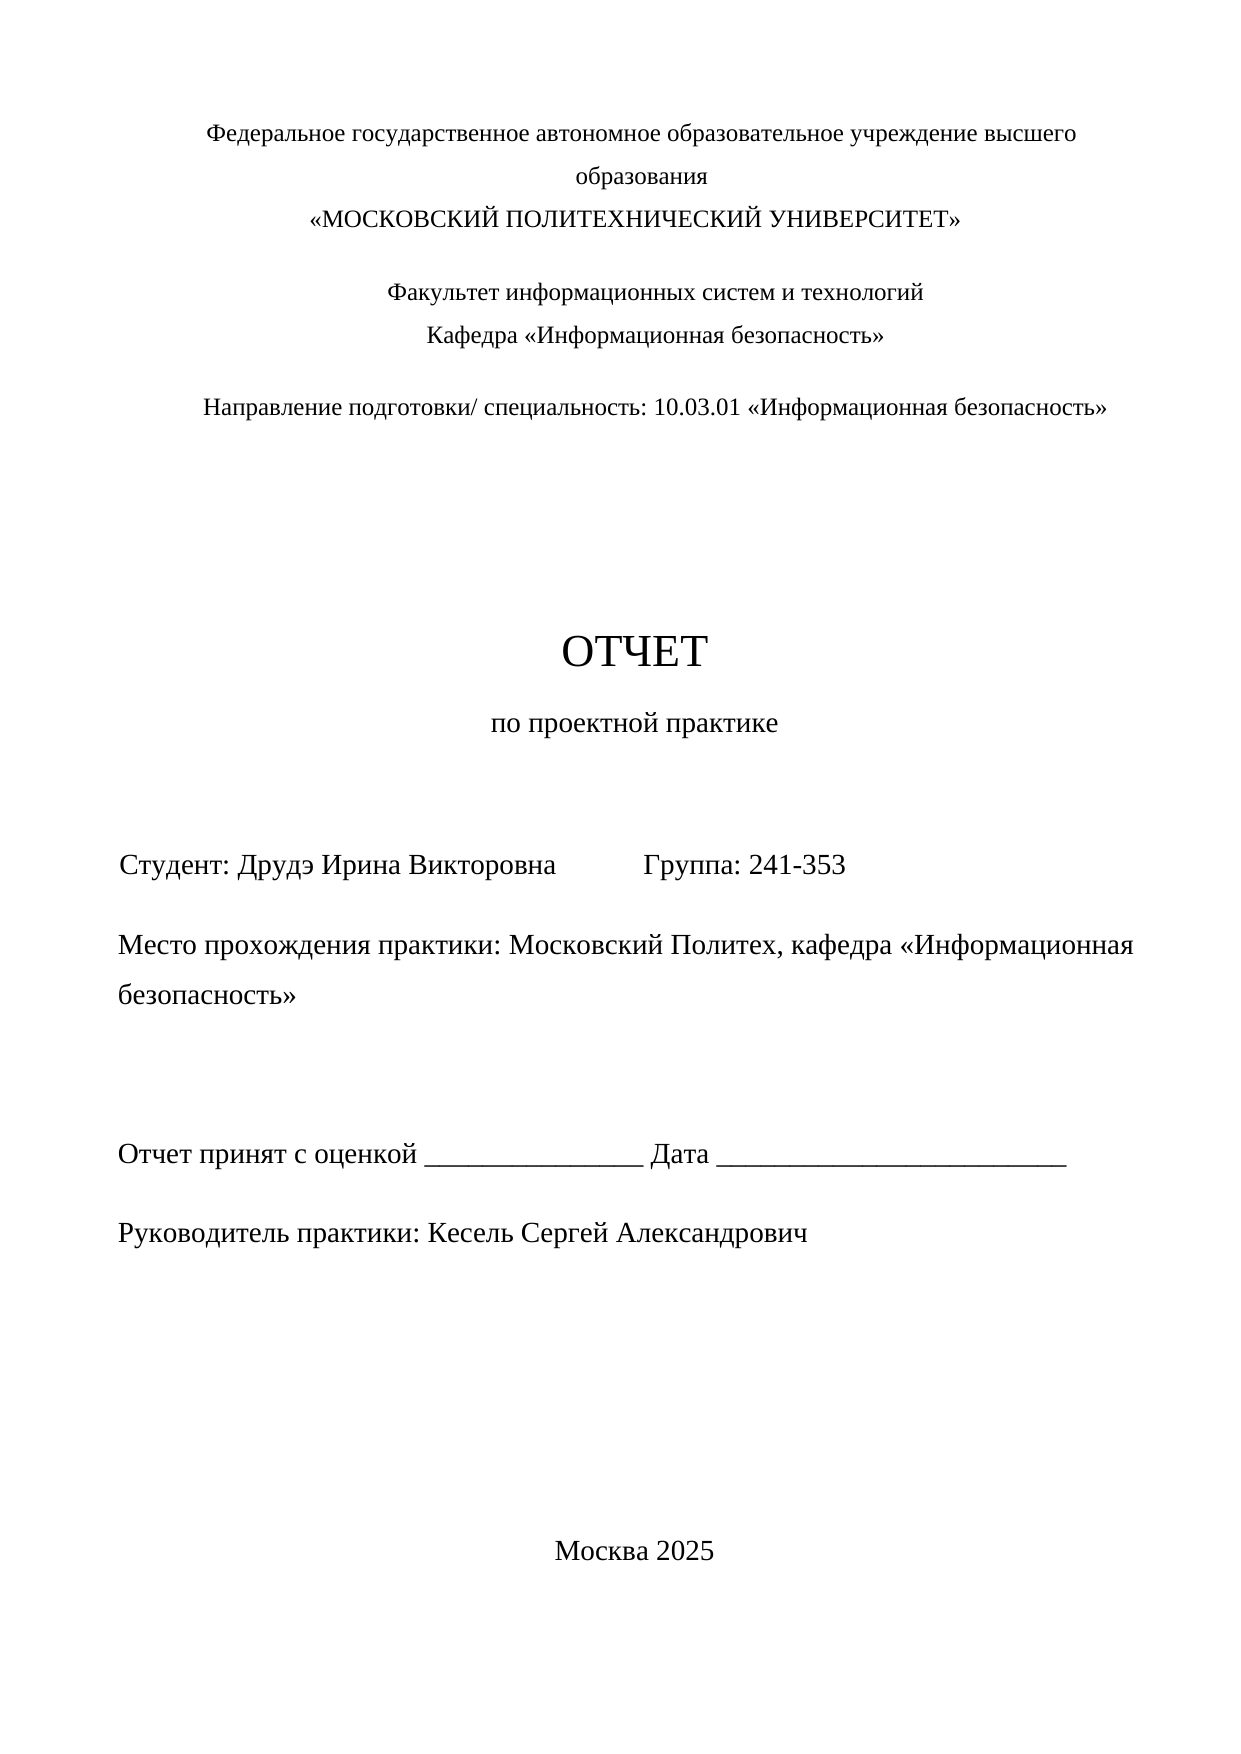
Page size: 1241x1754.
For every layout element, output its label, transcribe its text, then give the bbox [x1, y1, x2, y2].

text по проектной практике [119, 705, 1150, 739]
text Москва 2025 [118, 1533, 1151, 1567]
text Федеральное государственное автономное образовательное учреждение высшего образования [185, 118, 1098, 190]
text Студент: Друдэ Ирина Викторовна Группа: 241-353 [119, 847, 1151, 881]
text Отчет принят с оценкой _______________ Дата ________________________ [118, 1136, 1145, 1170]
text Направление подготовки/ специальность: 10.03.01 «Информационная безопасность» [161, 392, 1150, 421]
text Факультет информационных систем и технологий Кафедра «Информационная безопасность» [161, 277, 1150, 348]
text Руководитель практики: Кесель Сергей Александрович [118, 1216, 1145, 1249]
text Место прохождения практики: Московский Политех, кафедра «Информационная безопасность» [118, 927, 1152, 1011]
text «МОСКОВСКИЙ ПОЛИТЕХНИЧЕСКИЙ УНИВЕРСИТЕТ» [185, 204, 1085, 233]
text ОТЧЕТ [119, 623, 1150, 676]
